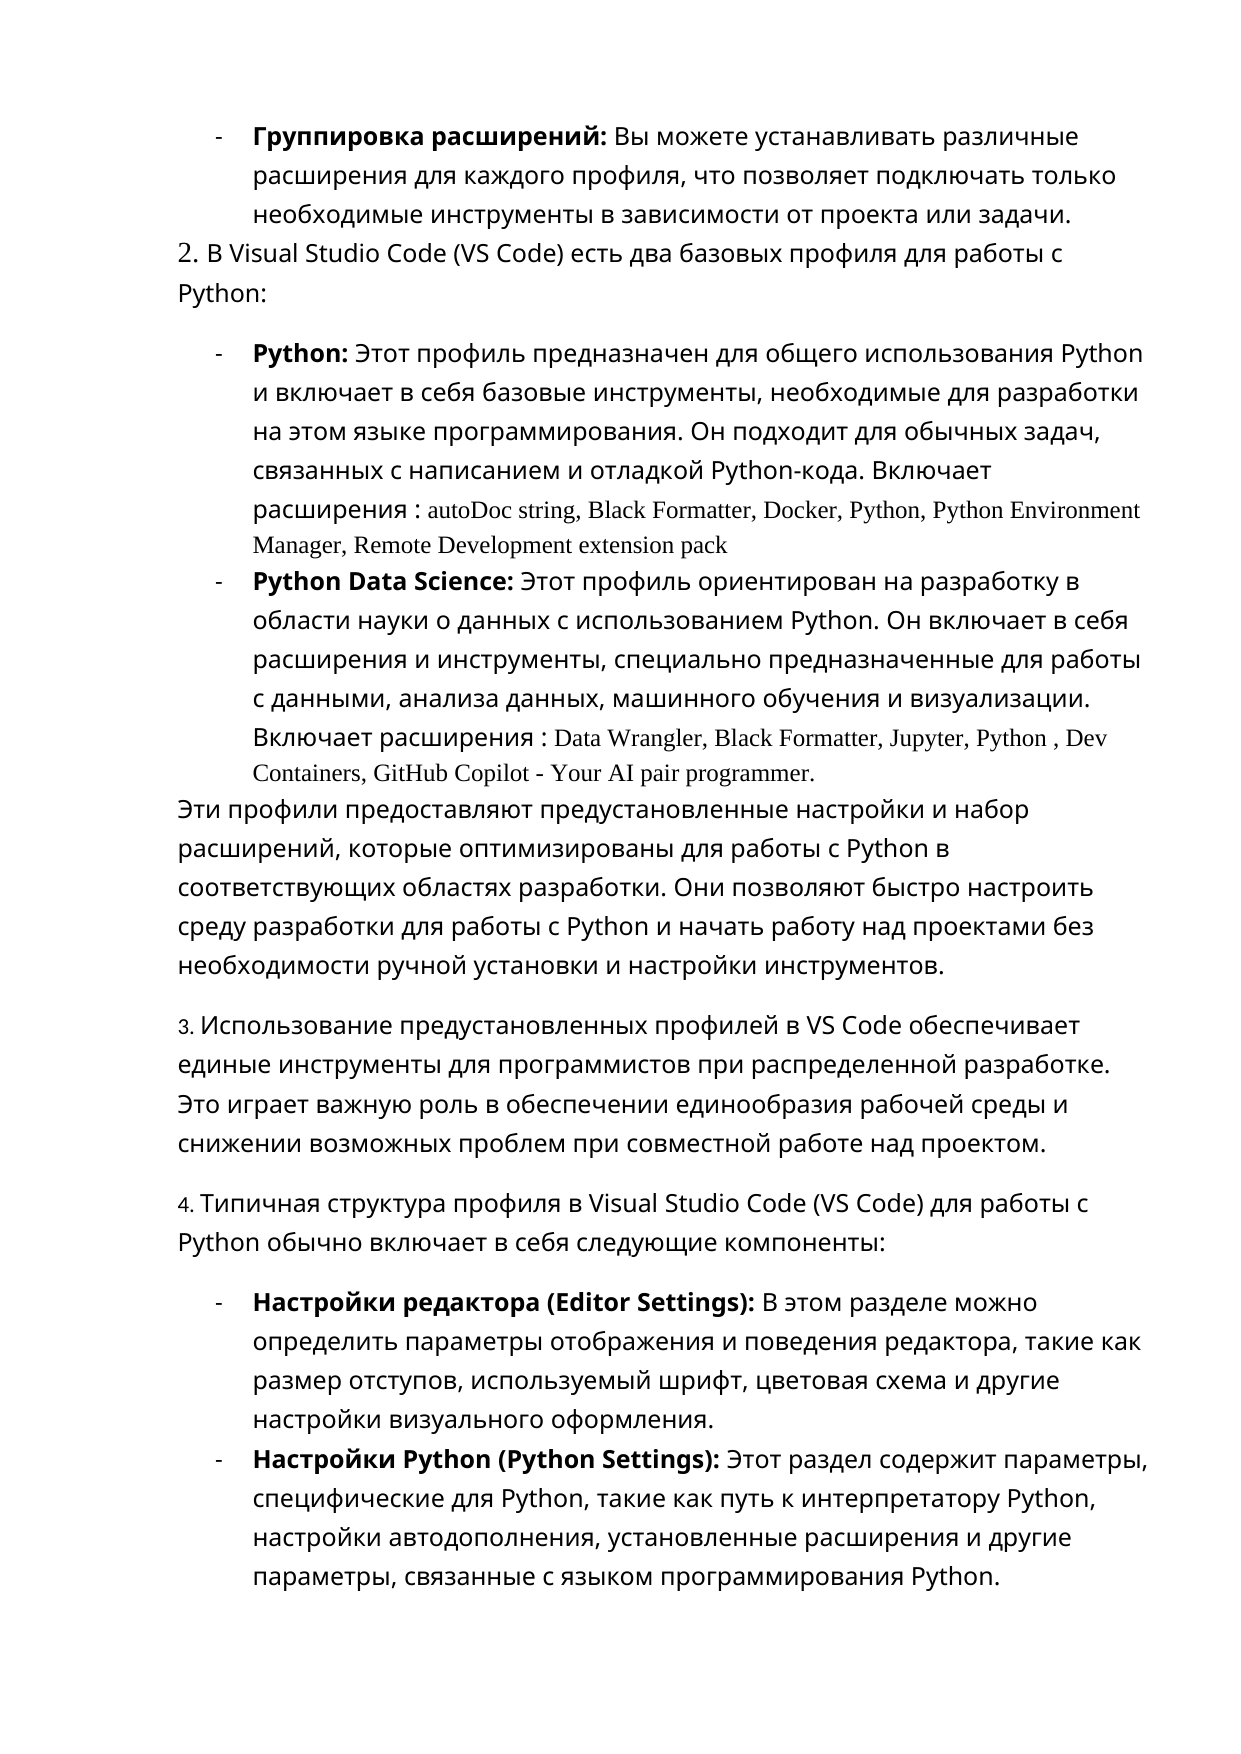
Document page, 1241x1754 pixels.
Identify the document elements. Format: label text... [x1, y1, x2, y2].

list Настройки редактора (Editor Settings): В этом разделе можно определить параметры отображения и поведения редактора, такие как размер отступов, используемый шрифт, цветовая схема и другие настройки визуального оформления. [215, 1285, 1152, 1436]
text 3. Использование предустановленных профилей в VS Code обеспечивает единые инструменты для программистов при распределенной разработке. Это играет важную роль в обеспечении единообразия рабочей среды и снижении возможных проблем при совместной работе над проектом. [177, 1008, 1152, 1159]
list Python: Этот профиль предназначен для общего использования Python и включает в себя базовые инструменты, необходимые для разработки на этом языке программирования. Он подходит для обычных задач, связанных с написанием и отладкой Python-кода. Включает расширения : autoDoc string, Black Formatter, Docker, Python, Python Environment Manager, Remote Development extension pack [215, 335, 1152, 559]
list Группировка расширений: Вы можете устанавливать различные расширения для каждого профиля, что позволяет подключать только необходимые инструменты в зависимости от проекта или задачи. [215, 118, 1152, 231]
text 4. Типичная структура профиля в Visual Studio Code (VS Code) для работы с Python обычно включает в себя следующие компоненты: [177, 1186, 1152, 1259]
text Эти профили предоставляют предустановленные настройки и набор расширений, которые оптимизированы для работы с Python в соответствующих областях разработки. Они позволяют быстро настроить среду разработки для работы с Python и начать работу над проектами без необходимости ручной установки и настройки инструментов. [177, 791, 1152, 982]
list Python Data Science: Этот профиль ориентирован на разработку в области науки о данных с использованием Python. Он включает в себя расширения и инструменты, специально предназначенные для работы с данными, анализа данных, машинного обучения и визуализации. Включает расширения : Data Wrangler, Black Formatter, Jupyter, Python , Dev Containers, GitHub Copilot - Your AI pair programmer. [215, 563, 1152, 787]
text 2. В Visual Studio Code (VS Code) есть два базовых профиля для работы с Python: [177, 236, 1152, 309]
list Настройки Python (Python Settings): Этот раздел содержит параметры, специфические для Python, такие как путь к интерпретатору Python, настройки автодополнения, установленные расширения и другие параметры, связанные с языком программирования Python. [215, 1441, 1152, 1593]
